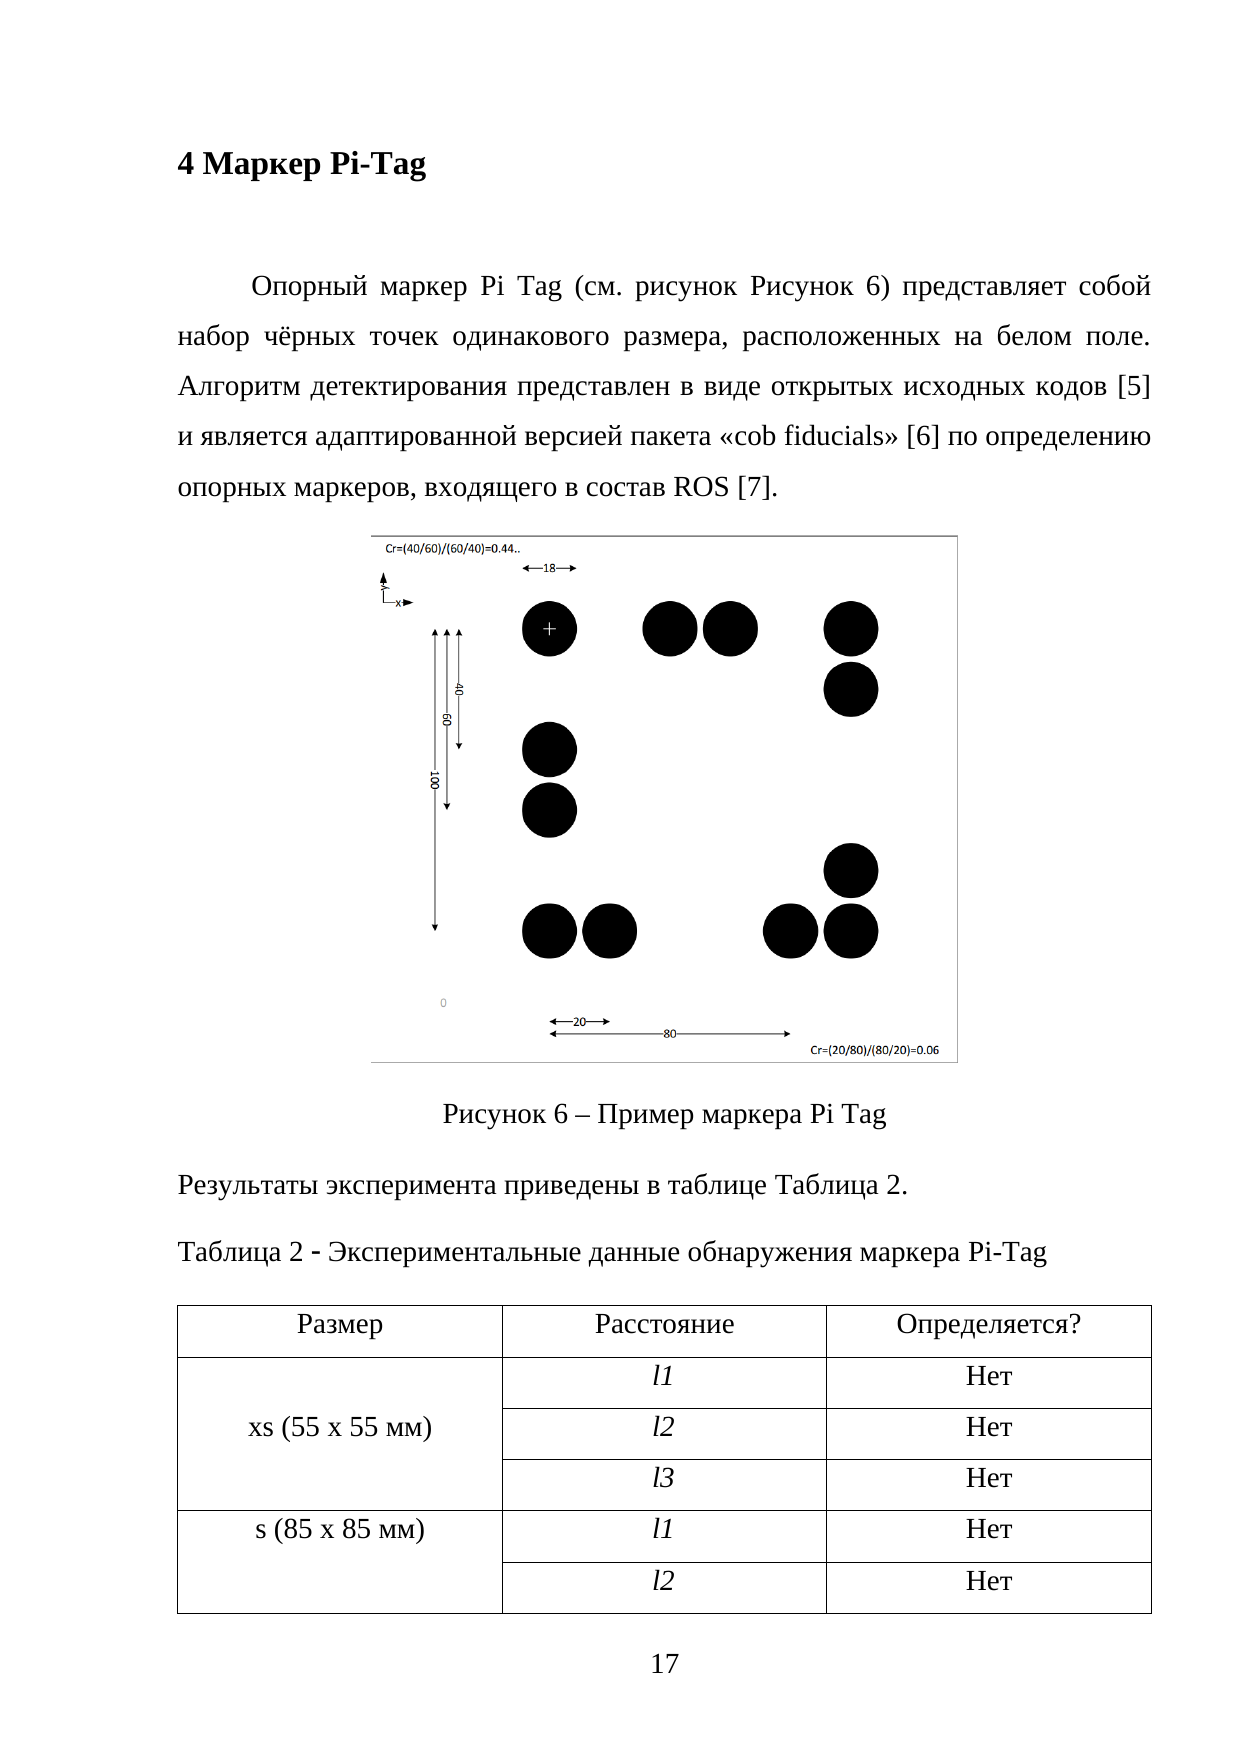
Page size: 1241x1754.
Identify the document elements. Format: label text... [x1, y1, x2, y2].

table_cell l2 [503, 1409, 826, 1459]
table_cell Нет [827, 1409, 1151, 1459]
table_cell s (85 x 85 мм) [178, 1511, 502, 1613]
table_cell l3 [503, 1460, 826, 1510]
text Результаты эксперимента приведены в таблице Таблица 2. [177, 1167, 1152, 1201]
table_cell l2 [503, 1563, 826, 1613]
text Таблица 2 Экспериментальные данные обнаружения маркера Pi-Tag [177, 1234, 1152, 1268]
text Рисунок 6 – Пример маркера Pi Tag [177, 1096, 1152, 1129]
table_header Размер [178, 1306, 502, 1357]
text Опорный маркер Pi Tag (см. рисунок Рисунок 6) представляет собой набор чёрных точек одинакового размера, расположенных на белом поле. Алгоритм детектирования представлен в виде открытых исходных кодов [5] и является адаптированной версией пакета «cob fiducials» [6] по определению опорных маркеров, входящего в состав ROS [7]. [177, 268, 1152, 502]
table_cell Нет [827, 1511, 1151, 1562]
table_cell xs (55 x 55 мм) [178, 1358, 502, 1510]
table_cell l1 [503, 1358, 826, 1408]
table_header Расстояние [503, 1306, 826, 1357]
table_header Определяется? [827, 1306, 1151, 1357]
table_cell Нет [827, 1563, 1151, 1613]
table_cell l1 [503, 1511, 826, 1562]
picture [371, 535, 958, 1063]
table_cell Нет [827, 1460, 1151, 1510]
subtitle 4 Маркер Pi-Tag [177, 143, 1152, 181]
table_cell Нет [827, 1358, 1151, 1408]
